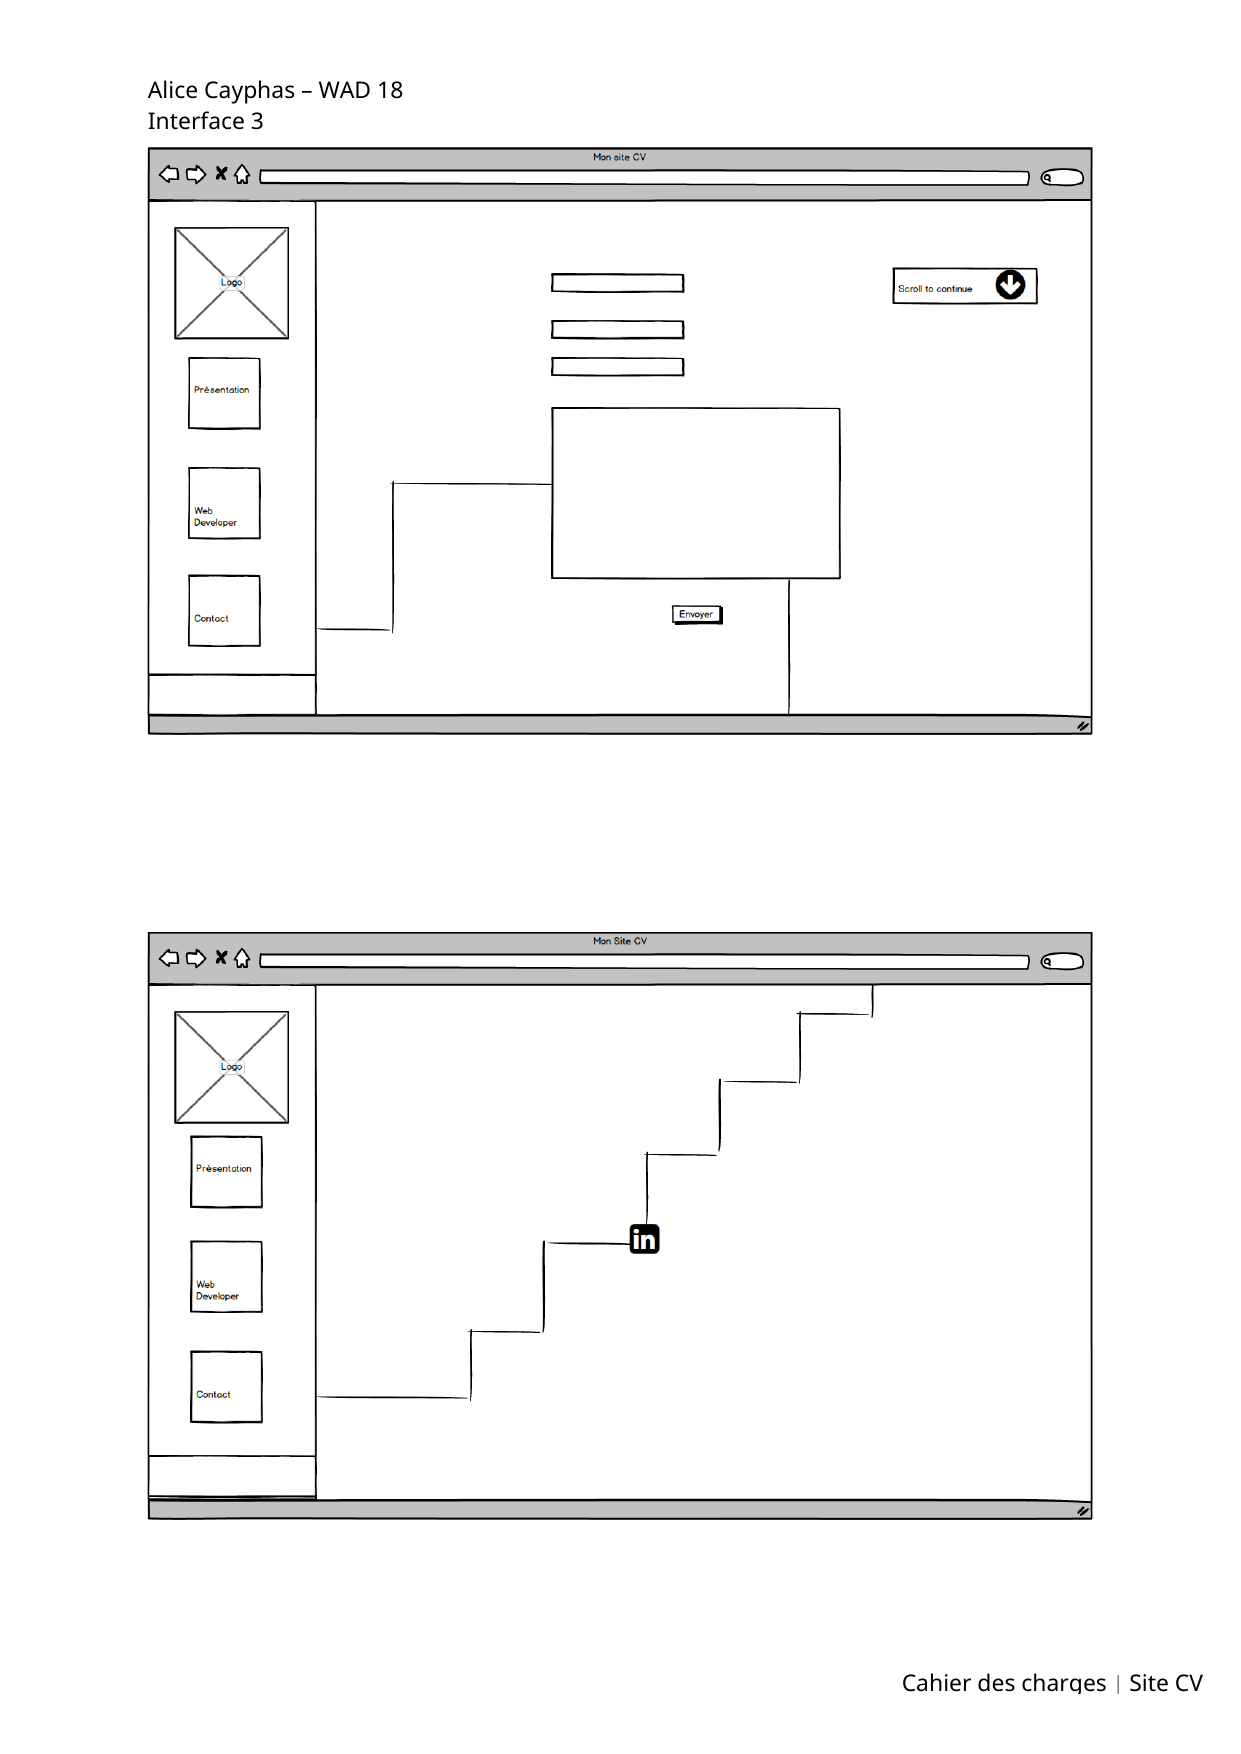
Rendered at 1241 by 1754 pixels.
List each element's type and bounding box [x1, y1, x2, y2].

picture [147, 932, 1093, 1520]
picture [147, 147, 1093, 735]
